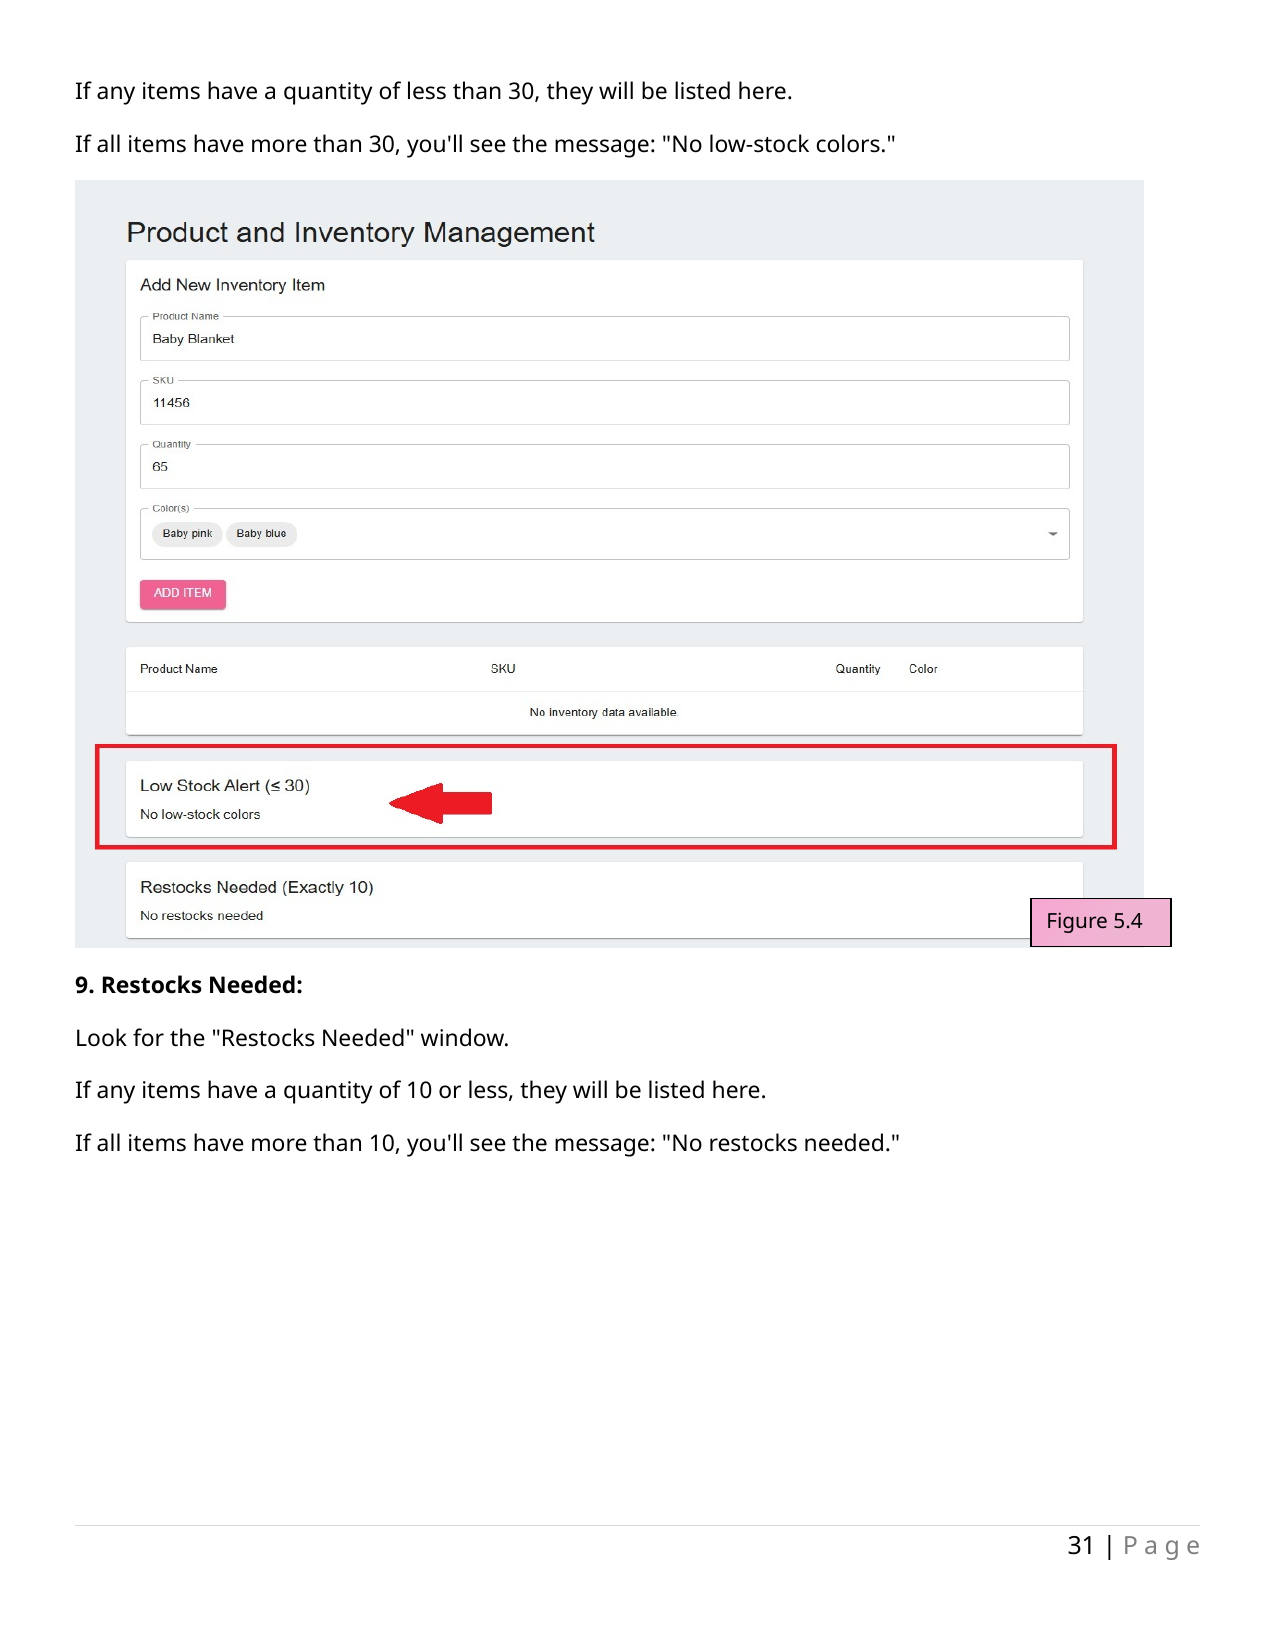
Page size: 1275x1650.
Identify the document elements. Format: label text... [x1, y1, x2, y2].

picture [75, 180, 1144, 948]
text If any items have a quantity of less than 30, they will be listed here. [75, 75, 1200, 106]
text If all items have more than 30, you'll see the message: "No low-stock colors." [75, 128, 1200, 159]
text Look for the "Restocks Needed" window. [75, 1022, 1200, 1053]
text If any items have a quantity of 10 or less, they will be listed here. [75, 1074, 1200, 1106]
text If all items have more than 10, you'll see the message: "No restocks needed." [75, 1127, 1200, 1158]
text 9. Restocks Needed: [75, 969, 1200, 1000]
